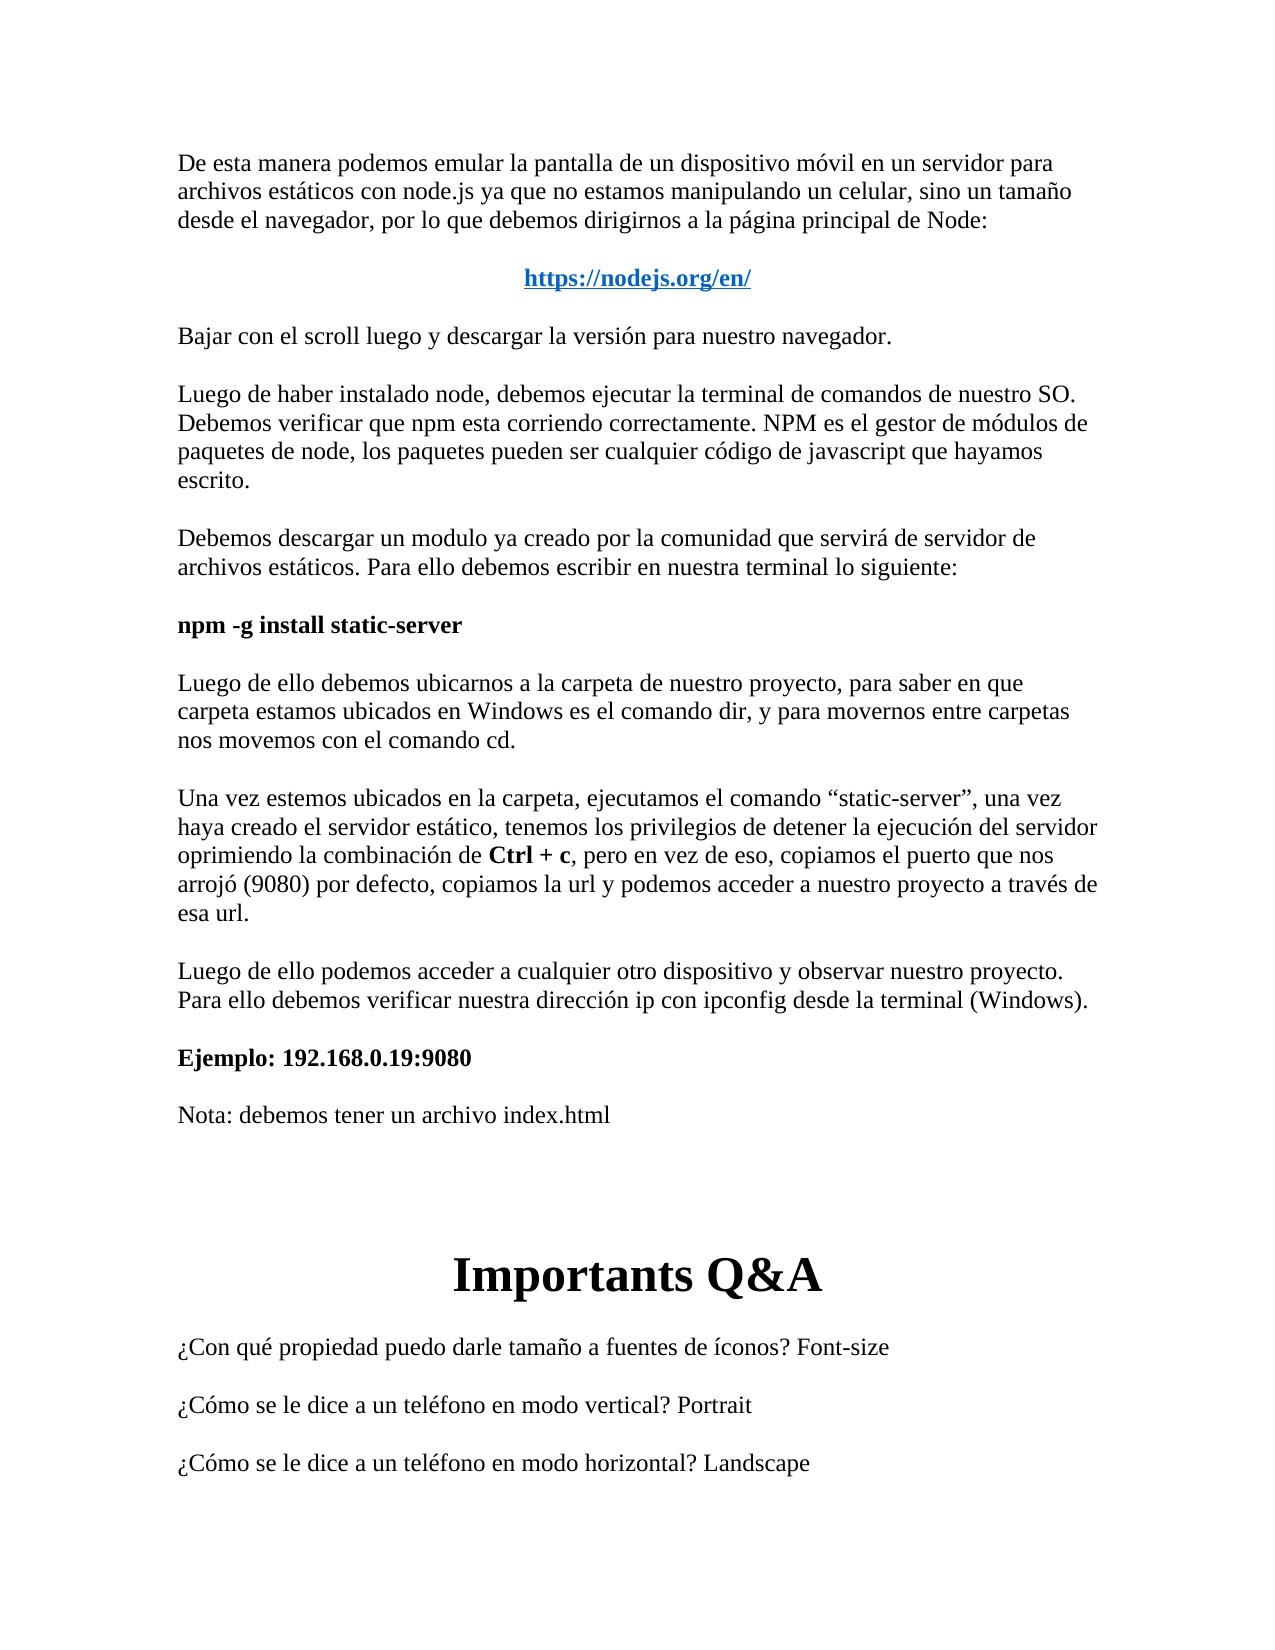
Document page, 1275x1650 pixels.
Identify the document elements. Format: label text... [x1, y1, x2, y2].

text Luego de ello debemos ubicarnos a la carpeta de nuestro proyecto, para saber en que carpeta estamos ubicados en Windows es el comando dir, y para movernos entre carpetas nos movemos con el comando cd. [177, 668, 1098, 754]
text De esta manera podemos emular la pantalla de un dispositivo móvil en un servidor para archivos estáticos con node.js ya que no estamos manipulando un celular, sino un tamaño desde el navegador, por lo que debemos dirigirnos a la página principal de Node: [177, 148, 1098, 234]
text Bajar con el scroll luego y descargar la versión para nuestro navegador. [177, 321, 1098, 350]
text Importants Q&A [177, 1245, 1098, 1303]
text Una vez estemos ubicados en la carpeta, ejecutamos el comando “static-server”, una vez haya creado el servidor estático, tenemos los privilegios de detener la ejecución del servidor oprimiendo la combinación de Ctrl + c, pero en vez de eso, copiamos el puerto que nos arrojó (9080) por defecto, copiamos la url y podemos acceder a nuestro proyecto a través de esa url. [177, 783, 1098, 927]
text ¿Con qué propiedad puedo darle tamaño a fuentes de íconos? Font-size [177, 1332, 1098, 1361]
text Ejemplo: 192.168.0.19:9080 [177, 1043, 1098, 1071]
text npm -g install static-server [177, 610, 1098, 638]
text https://nodejs.org/en/ [177, 263, 1098, 292]
text Luego de ello podemos acceder a cualquier otro dispositivo y observar nuestro proyecto. Para ello debemos verificar nuestra dirección ip con ipconfig desde la terminal (Windows). [177, 956, 1098, 1013]
text Debemos descargar un modulo ya creado por la comunidad que servirá de servidor de archivos estáticos. Para ello debemos escribir en nuestra terminal lo siguiente: [177, 523, 1098, 581]
text Luego de haber instalado node, debemos ejecutar la terminal de comandos de nuestro SO. Debemos verificar que npm esta corriendo correctamente. NPM es el gestor de módulos de paquetes de node, los paquetes pueden ser cualquier código de javascript que hayamos escrito. [177, 379, 1098, 494]
text ¿Cómo se le dice a un teléfono en modo vertical? Portrait [177, 1390, 1098, 1418]
text ¿Cómo se le dice a un teléfono en modo horizontal? Landscape [177, 1448, 1098, 1476]
text Nota: debemos tener un archivo index.html [177, 1101, 1098, 1129]
